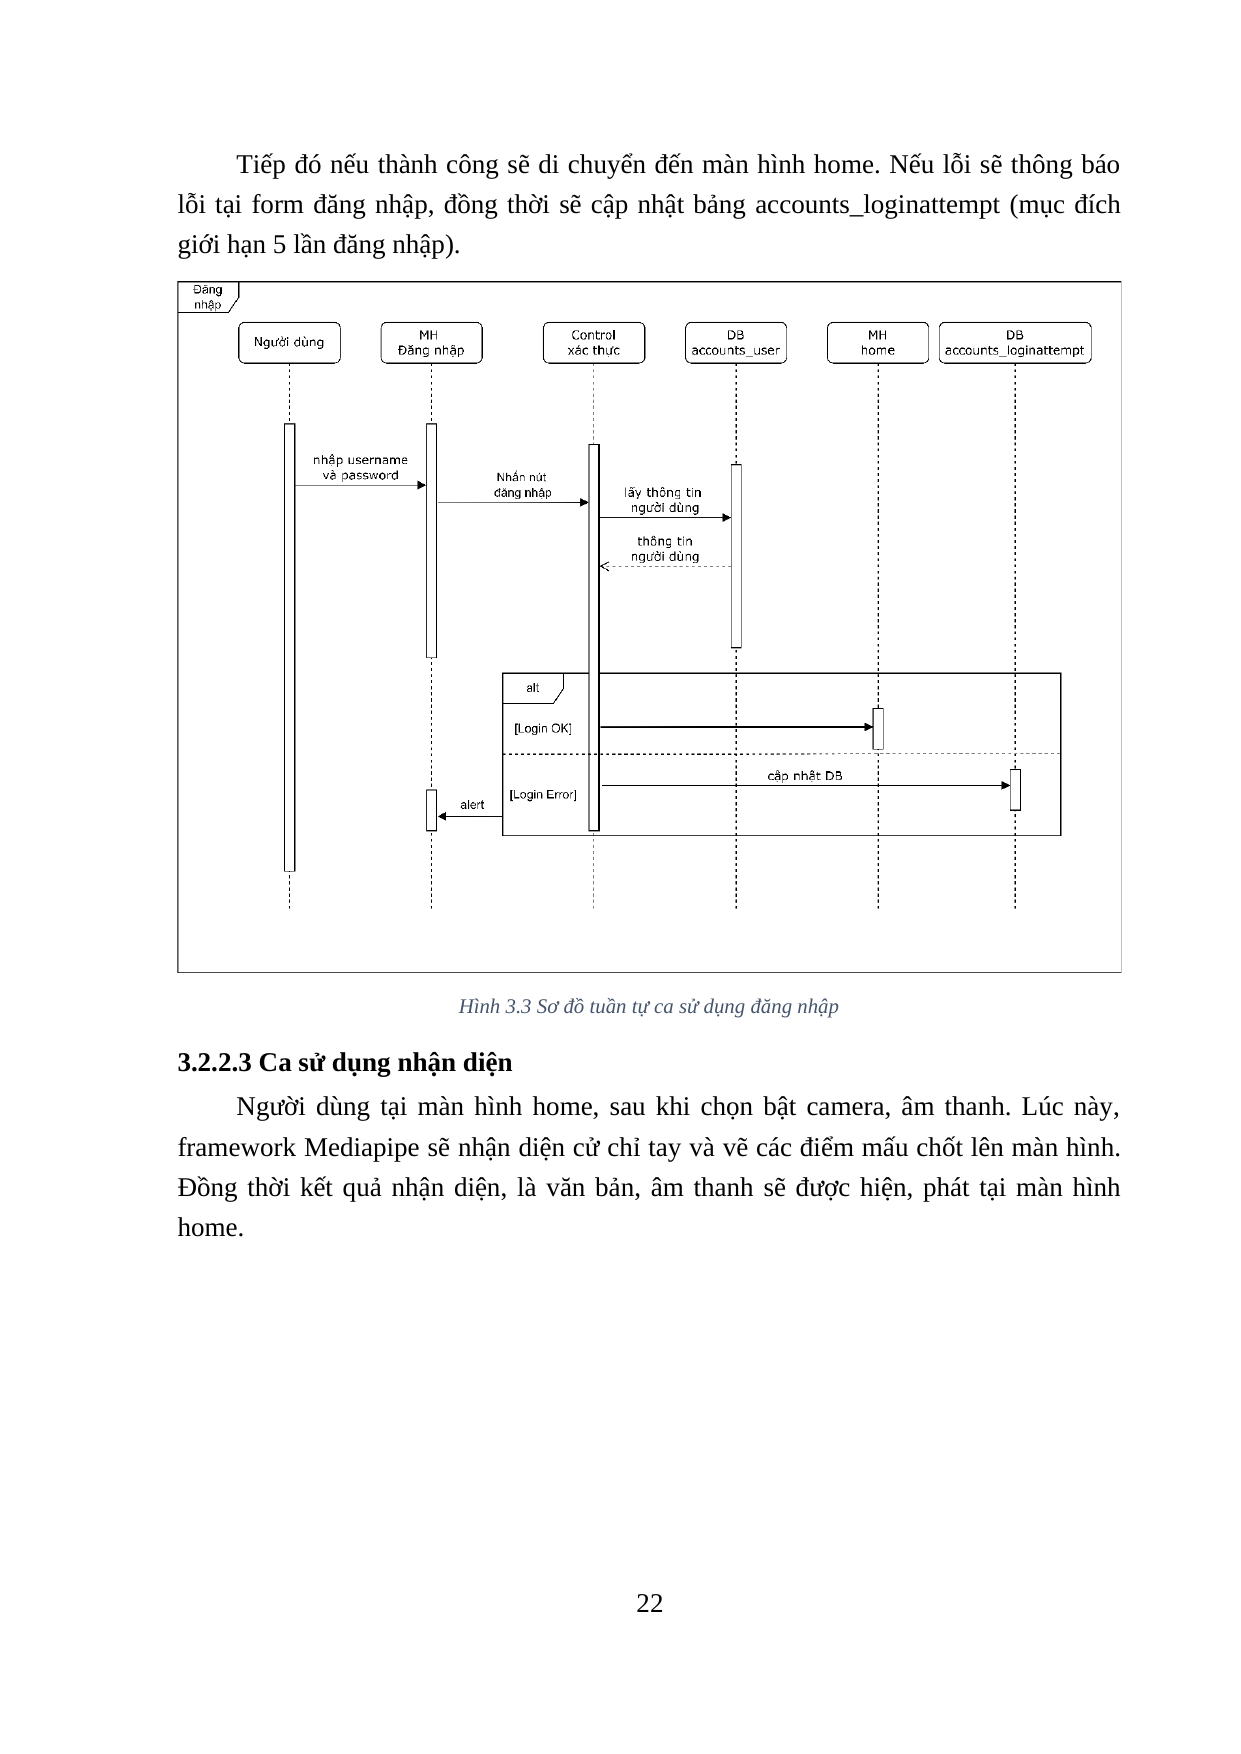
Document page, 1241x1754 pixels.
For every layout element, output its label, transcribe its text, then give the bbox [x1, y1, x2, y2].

subtitle 3.2.2.3 Ca sử dụng nhận diện [177, 1047, 1122, 1078]
text Người dùng tại màn hình home, sau khi chọn bật camera, âm thanh. Lúc này, framework Mediapipe sẽ nhận diện cử chỉ tay và vẽ các điểm mấu chốt lên màn hình. Đồng thời kết quả nhận diện, là văn bản, âm thanh sẽ được hiện, phát tại màn hình home. [177, 1090, 1122, 1243]
picture [177, 281, 1122, 973]
text Tiếp đó nếu thành công sẽ di chuyển đến màn hình home. Nếu lỗi sẽ thông báo lỗi tại form đăng nhập, đồng thời sẽ cập nhật bảng accounts_loginattempt (mục đích giới hạn 5 lần đăng nhập). [177, 148, 1122, 260]
text Hình 3.3 Sơ đồ tuần tự ca sử dụng đăng nhập [177, 994, 1122, 1018]
